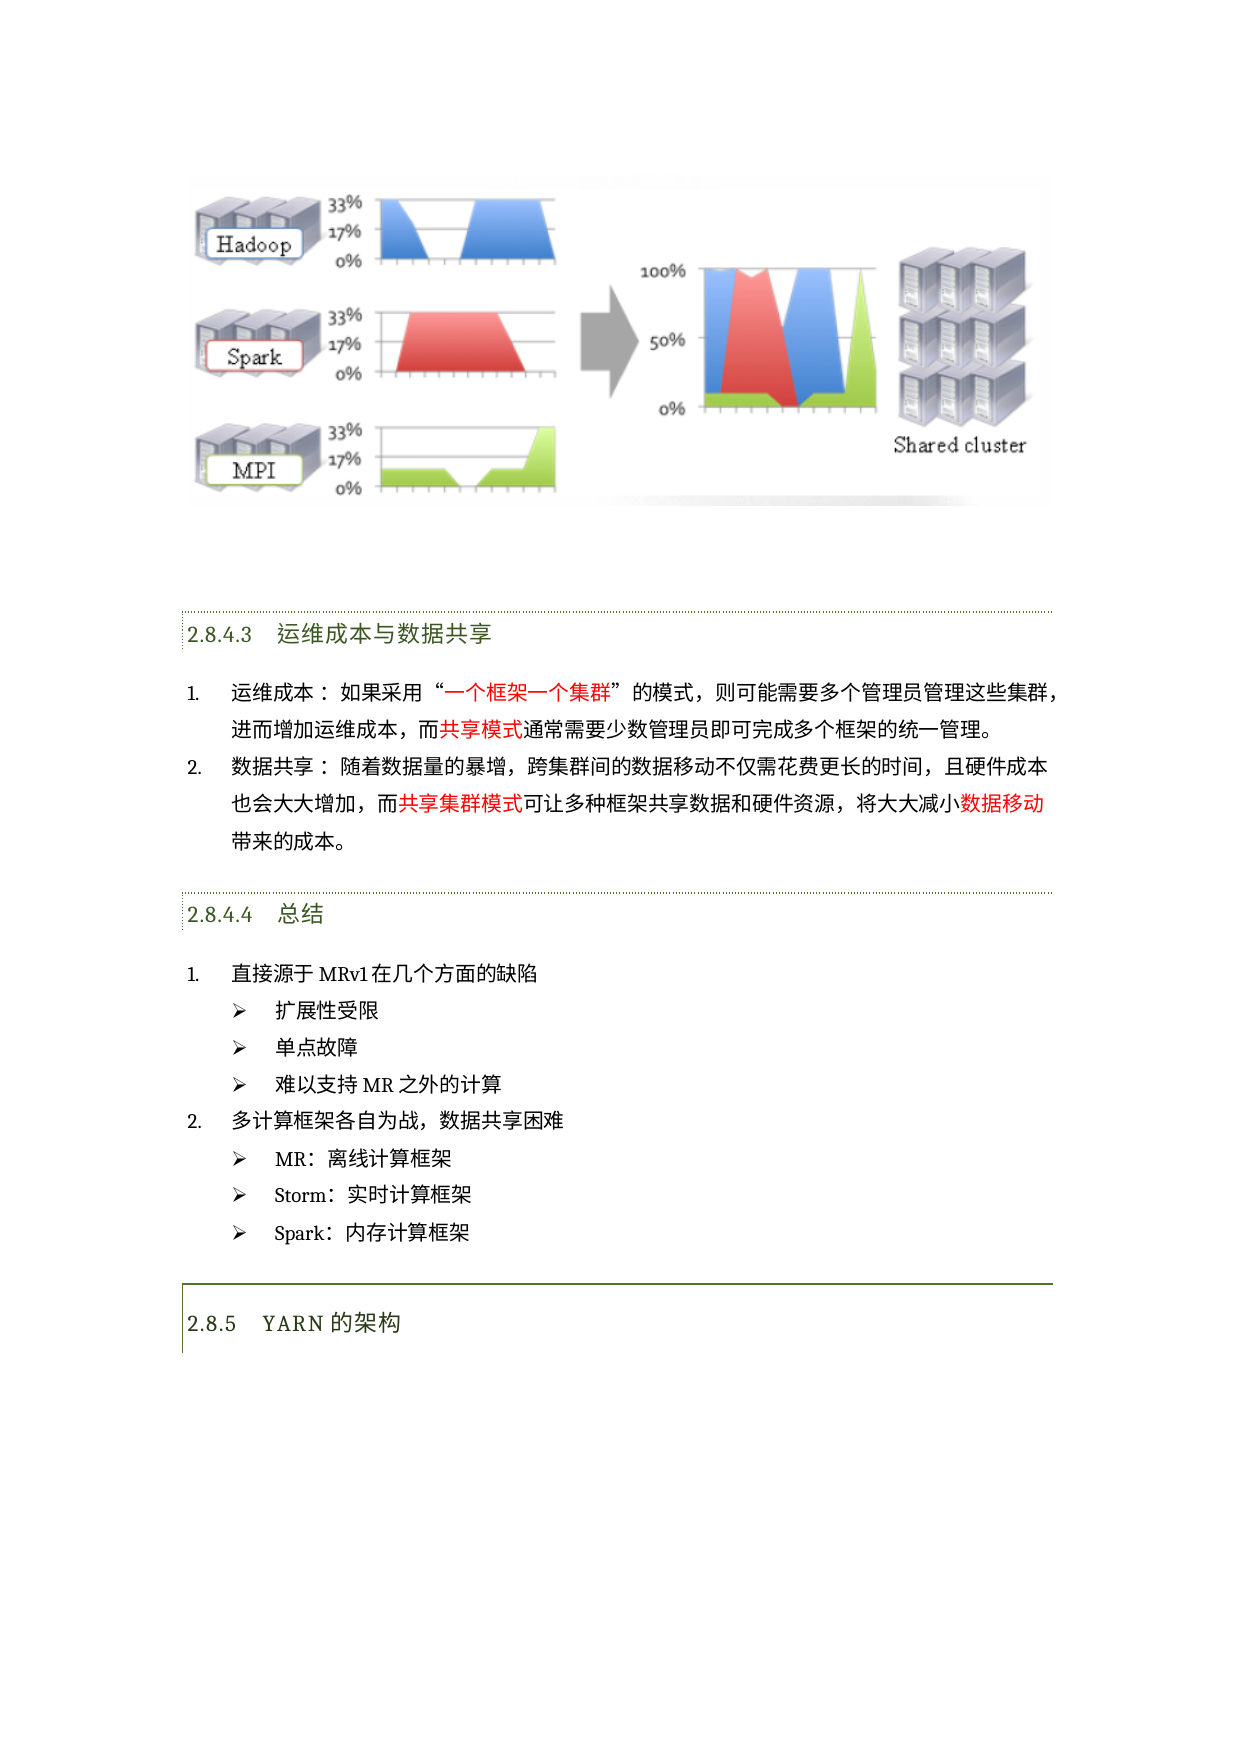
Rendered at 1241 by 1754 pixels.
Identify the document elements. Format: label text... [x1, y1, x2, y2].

list 直接源于MRv1在几个方面的缺陷 [187, 956, 1053, 988]
list MR：离线计算框架 [231, 1141, 1053, 1173]
list 单点故障 [231, 1030, 1053, 1062]
list 难以支持MR之外的计算 [231, 1067, 1053, 1099]
list 数据共享 ：随着数据量的暴增，跨集群间的数据移动不仅需花费更长的时间，且硬件成本也会大大增加，而共享集群模式可让多种框架共享数据和硬件资源，将大大减小数据移动带来的成本。 [187, 749, 1053, 856]
picture [187, 175, 1053, 506]
subtitle 运维成本与数据共享 [182, 611, 1053, 649]
list Storm：实时计算框架 [231, 1178, 1053, 1210]
list 多计算框架各自为战，数据共享困难 [187, 1104, 1053, 1136]
subtitle 总结 [182, 892, 1053, 930]
list Spark：内存计算框架 [231, 1214, 1053, 1247]
list 运维成本 ：如果采用“一个框架一个集群”的模式，则可能需要多个管理员管理这些集群，进而增加运维成本，而共享模式通常需要少数管理员即可完成多个框架的统一管理。 [187, 675, 1053, 745]
list 扩展性受限 [231, 993, 1053, 1025]
subtitle Yarn的架构 [183, 1285, 1053, 1353]
